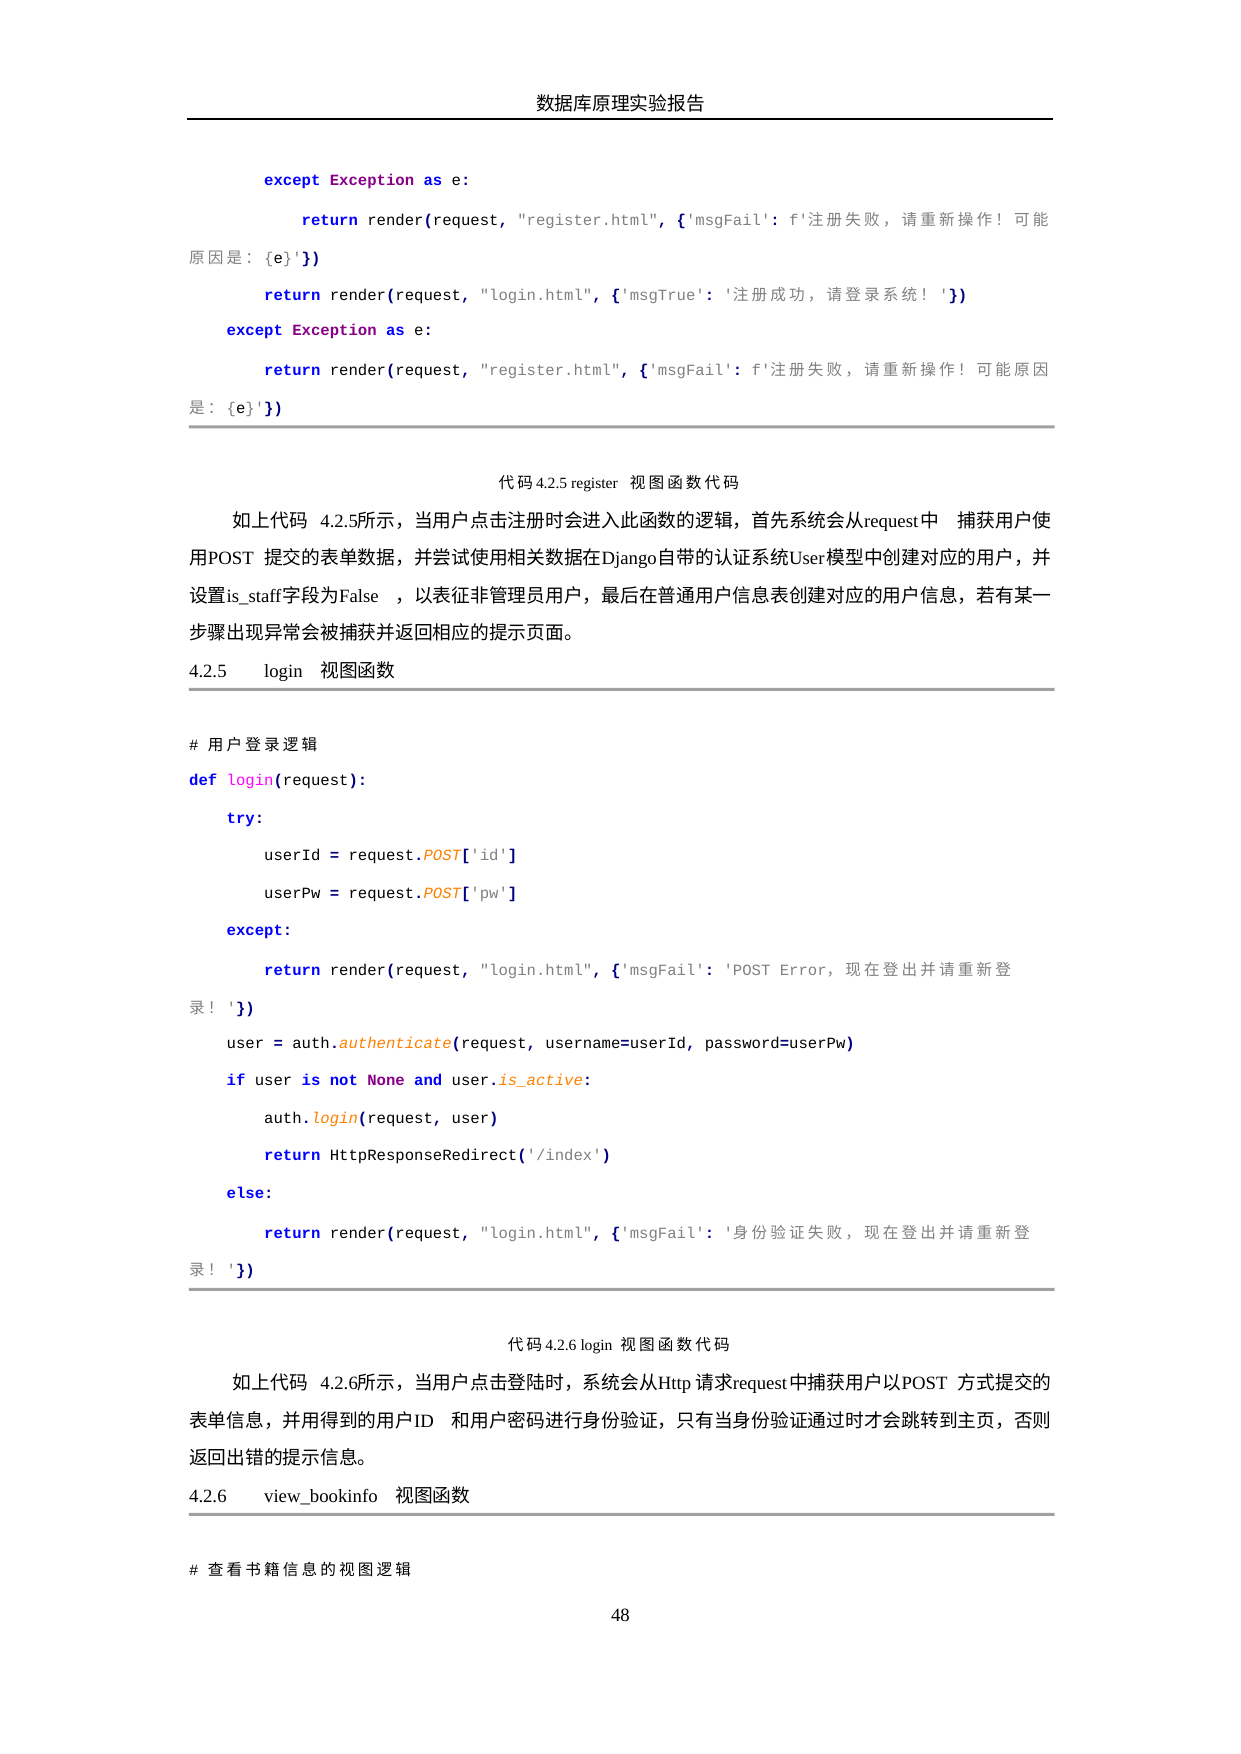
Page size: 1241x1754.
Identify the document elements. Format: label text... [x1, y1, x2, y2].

text 如上代码4.2.6所示，当用户点击登陆时，系统会从Http请求request中捕获用户以POST方式提交的表单信息，并用得到的用户ID和用户密码进行身份验证，只有当身份验证通过时才会跳转到主页，否则返回出错的提示信息。 [189, 1363, 1051, 1475]
text # 用户登录逻辑 [189, 725, 1051, 763]
text except: [189, 913, 1051, 950]
text except Exception as e: [189, 313, 1051, 350]
text return render(request, "login.html", {'msgTrue': '注册成功，请登录系统！'}) [189, 275, 1051, 313]
text return render(request, "login.html", {'msgFail': 'POST Error，现在登出并请重新登录！'}) [189, 950, 1051, 1025]
text return render(request, "login.html", {'msgFail': '身份验证失败，现在登出并请重新登录！'}) [189, 1213, 1051, 1287]
text userPw = request.POST['pw'] [189, 875, 1051, 913]
subtitle login视图函数 [189, 650, 1051, 687]
text 代码4.2.5 register视图函数代码 [189, 463, 1051, 500]
text 如上代码4.2.5所示，当用户点击注册时会进入此函数的逻辑，首先系统会从request中 捕获用户使用POST提交的表单数据，并尝试使用相关数据在Django自带的认证系统User模型中创建对应的用户，并设置is_staff字段为False，以表征非管理员用户，最后在普通用户信息表创建对应的用户信息，若有某一步骤出现异常会被捕获并返回相应的提示页面。 [189, 500, 1051, 650]
text else: [189, 1175, 1051, 1213]
text auth.login(request, user) [189, 1100, 1051, 1138]
text if user is not None and user.is_active: [189, 1063, 1051, 1100]
text def login(request): [189, 763, 1051, 800]
text # 查看书籍信息的视图逻辑 [189, 1550, 1051, 1588]
text except Exception as e: [189, 163, 1051, 200]
subtitle view_bookinfo视图函数 [189, 1475, 1051, 1512]
text return render(request, "register.html", {'msgFail': f'注册失败，请重新操作！可能原因是：{e}'}) [189, 350, 1051, 425]
text return HttpResponseRedirect('/index') [189, 1138, 1051, 1175]
text return render(request, "register.html", {'msgFail': f'注册失败，请重新操作！可能原因是：{e}'}) [189, 200, 1051, 275]
text try: [189, 800, 1051, 838]
text 代码4.2.6 login视图函数代码 [189, 1325, 1051, 1363]
text userId = request.POST['id'] [189, 838, 1051, 875]
text user = auth.authenticate(request, username=userId, password=userPw) [189, 1025, 1051, 1063]
